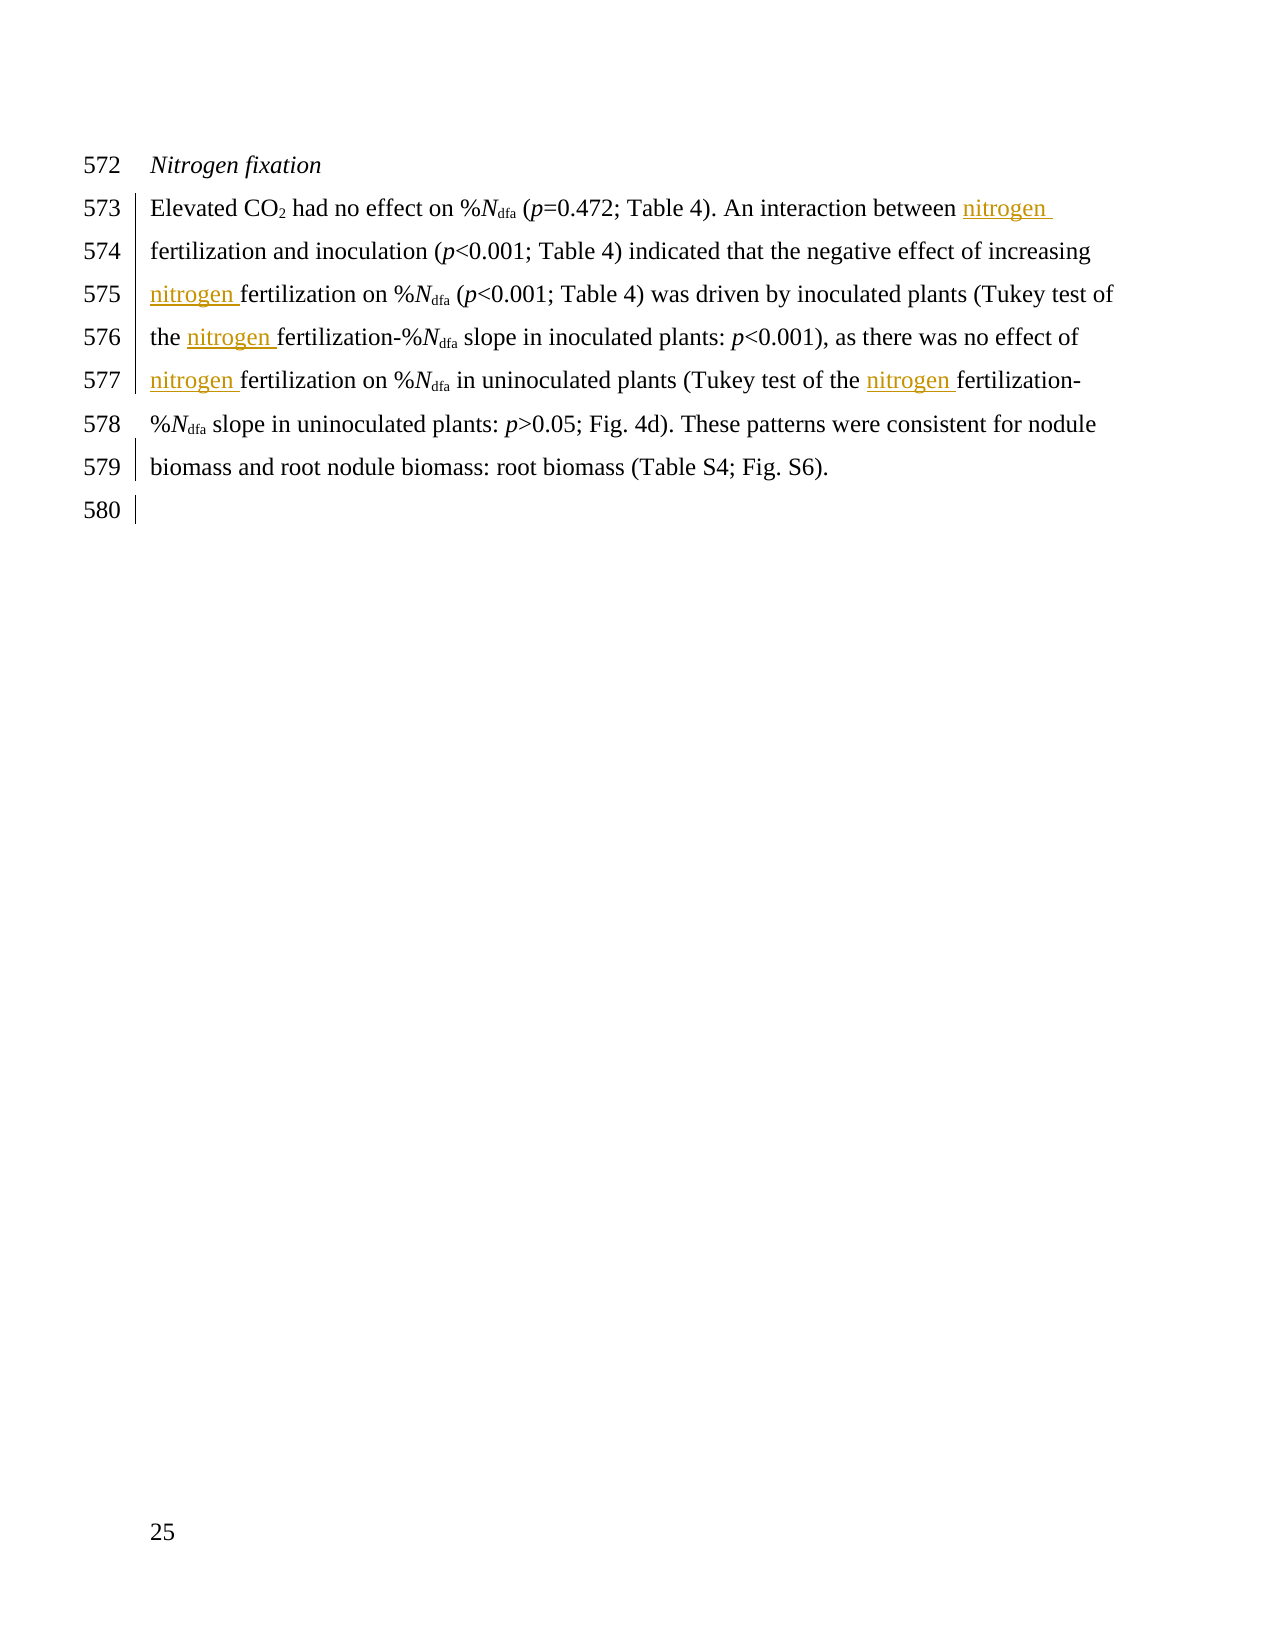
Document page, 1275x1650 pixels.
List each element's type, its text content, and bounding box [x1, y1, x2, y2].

text Nitrogen fixation [150, 150, 1125, 179]
text Elevated CO2 had no effect on %Ndfa (p=0.472; Table 4). An interaction between fertilization and inoculation (p<0.001; Table 4) indicated that the negative effect of increasing fertilization on %Ndfa (p<0.001; Table 4) was driven by inoculated plants (Tukey test of the fertilization-%Ndfa slope in inoculated plants: p<0.001), as there was no effect of fertilization on %Ndfa in uninoculated plants (Tukey test of the fertilization-%Ndfa slope in uninoculated plants: p>0.05; Fig. 4d). These patterns were consistent for nodule biomass and root nodule biomass: root biomass (Table S4; Fig. S6). [150, 193, 1125, 481]
